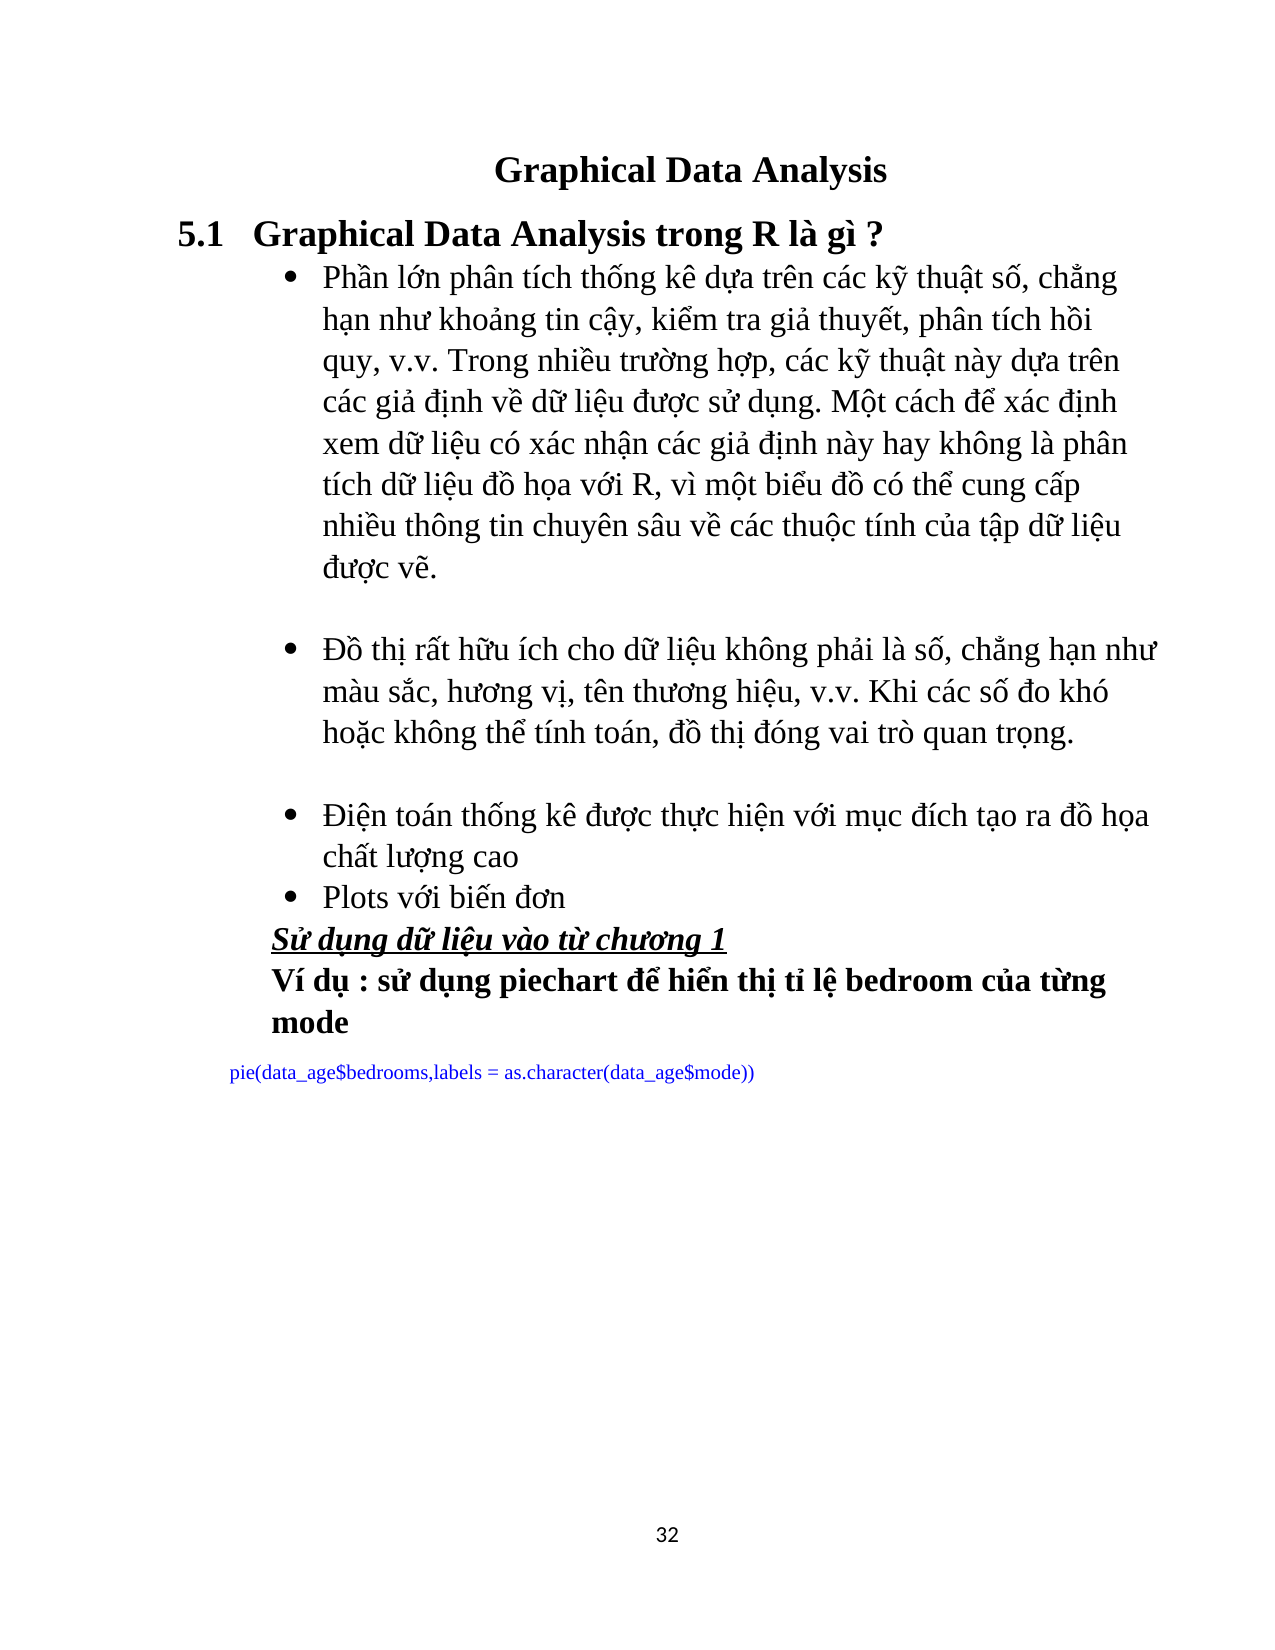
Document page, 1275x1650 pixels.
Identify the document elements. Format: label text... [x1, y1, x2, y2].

list Plots với biến đơn [285, 878, 1157, 916]
text Graphical Data Analysis [215, 148, 1157, 191]
text pie(data_age$bedrooms,labels = as.character(data_age$mode)) [177, 1060, 1157, 1084]
list Ví dụ : sử dụng piechart để hiển thị tỉ lệ bedroom của từng mode [271, 961, 1157, 1040]
list Phần lớn phân tích thống kê dựa trên các kỹ thuật số, chẳng hạn như khoảng tin cậy, kiểm tra giả thuyết, phân tích hồi quy, v.v. Trong nhiều trường hợp, các kỹ thuật này dựa trên các giả định về dữ liệu được sử dụng. Một cách để xác định xem dữ liệu có xác nhận các giả định này hay không là phân tích dữ liệu đồ họa với R, vì một biểu đồ có thể cung cấp nhiều thông tin chuyên sâu về các thuộc tính của tập dữ liệu được vẽ. [285, 257, 1157, 585]
list Graphical Data Analysis trong R là gì ? [177, 211, 1157, 254]
list Sử dụng dữ liệu vào từ chương 1 [271, 919, 1157, 957]
list Đồ thị rất hữu ích cho dữ liệu không phải là số, chẳng hạn như màu sắc, hương vị, tên thương hiệu, v.v. Khi các số đo khó hoặc không thể tính toán, đồ thị đóng vai trò quan trọng. [285, 630, 1157, 751]
list Điện toán thống kê được thực hiện với mục đích tạo ra đồ họa chất lượng cao [285, 795, 1157, 875]
